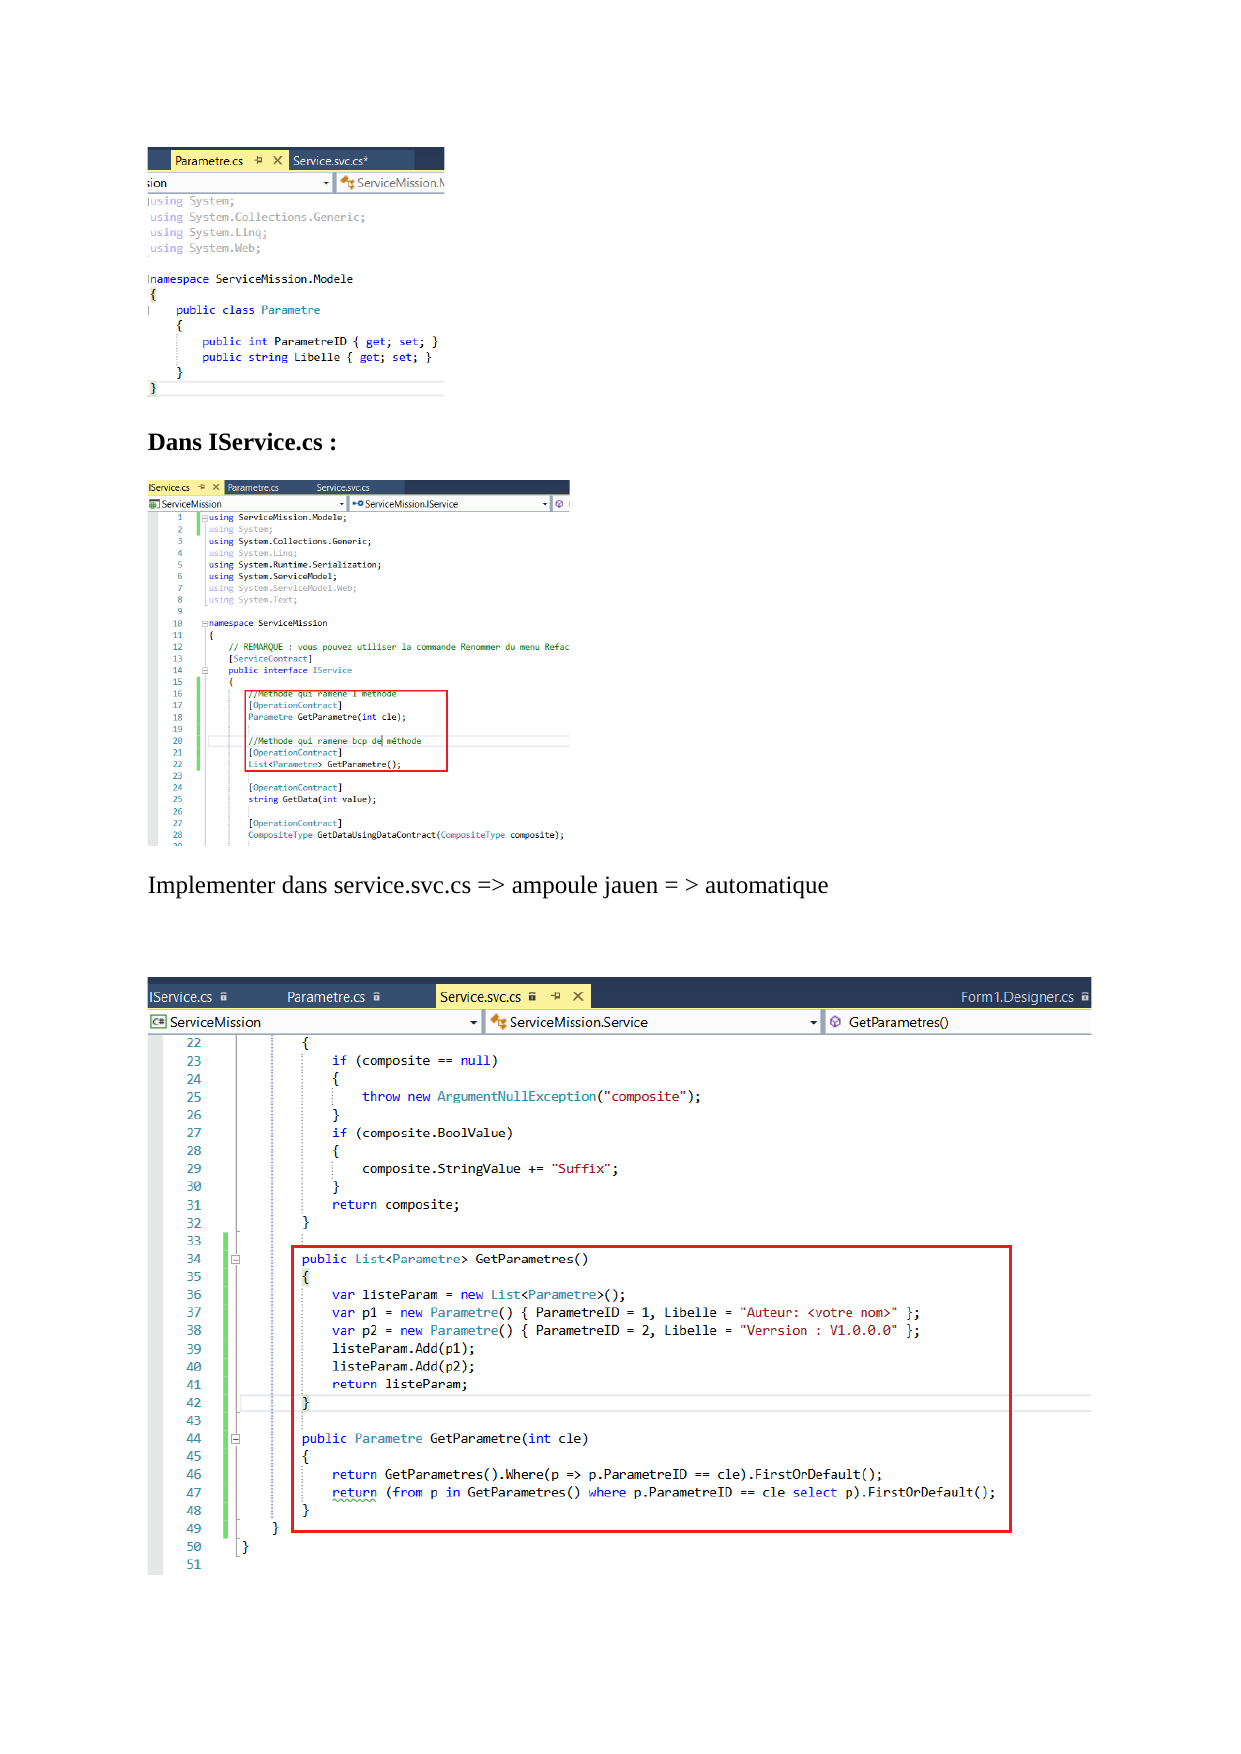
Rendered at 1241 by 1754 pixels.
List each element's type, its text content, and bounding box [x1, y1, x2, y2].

picture [147, 147, 445, 402]
text Dans IService.cs : [148, 427, 1093, 455]
picture [147, 480, 570, 846]
picture [147, 977, 1092, 1575]
text Implementer dans service.svc.cs => ampoule jauen = > automatique [148, 870, 1093, 899]
